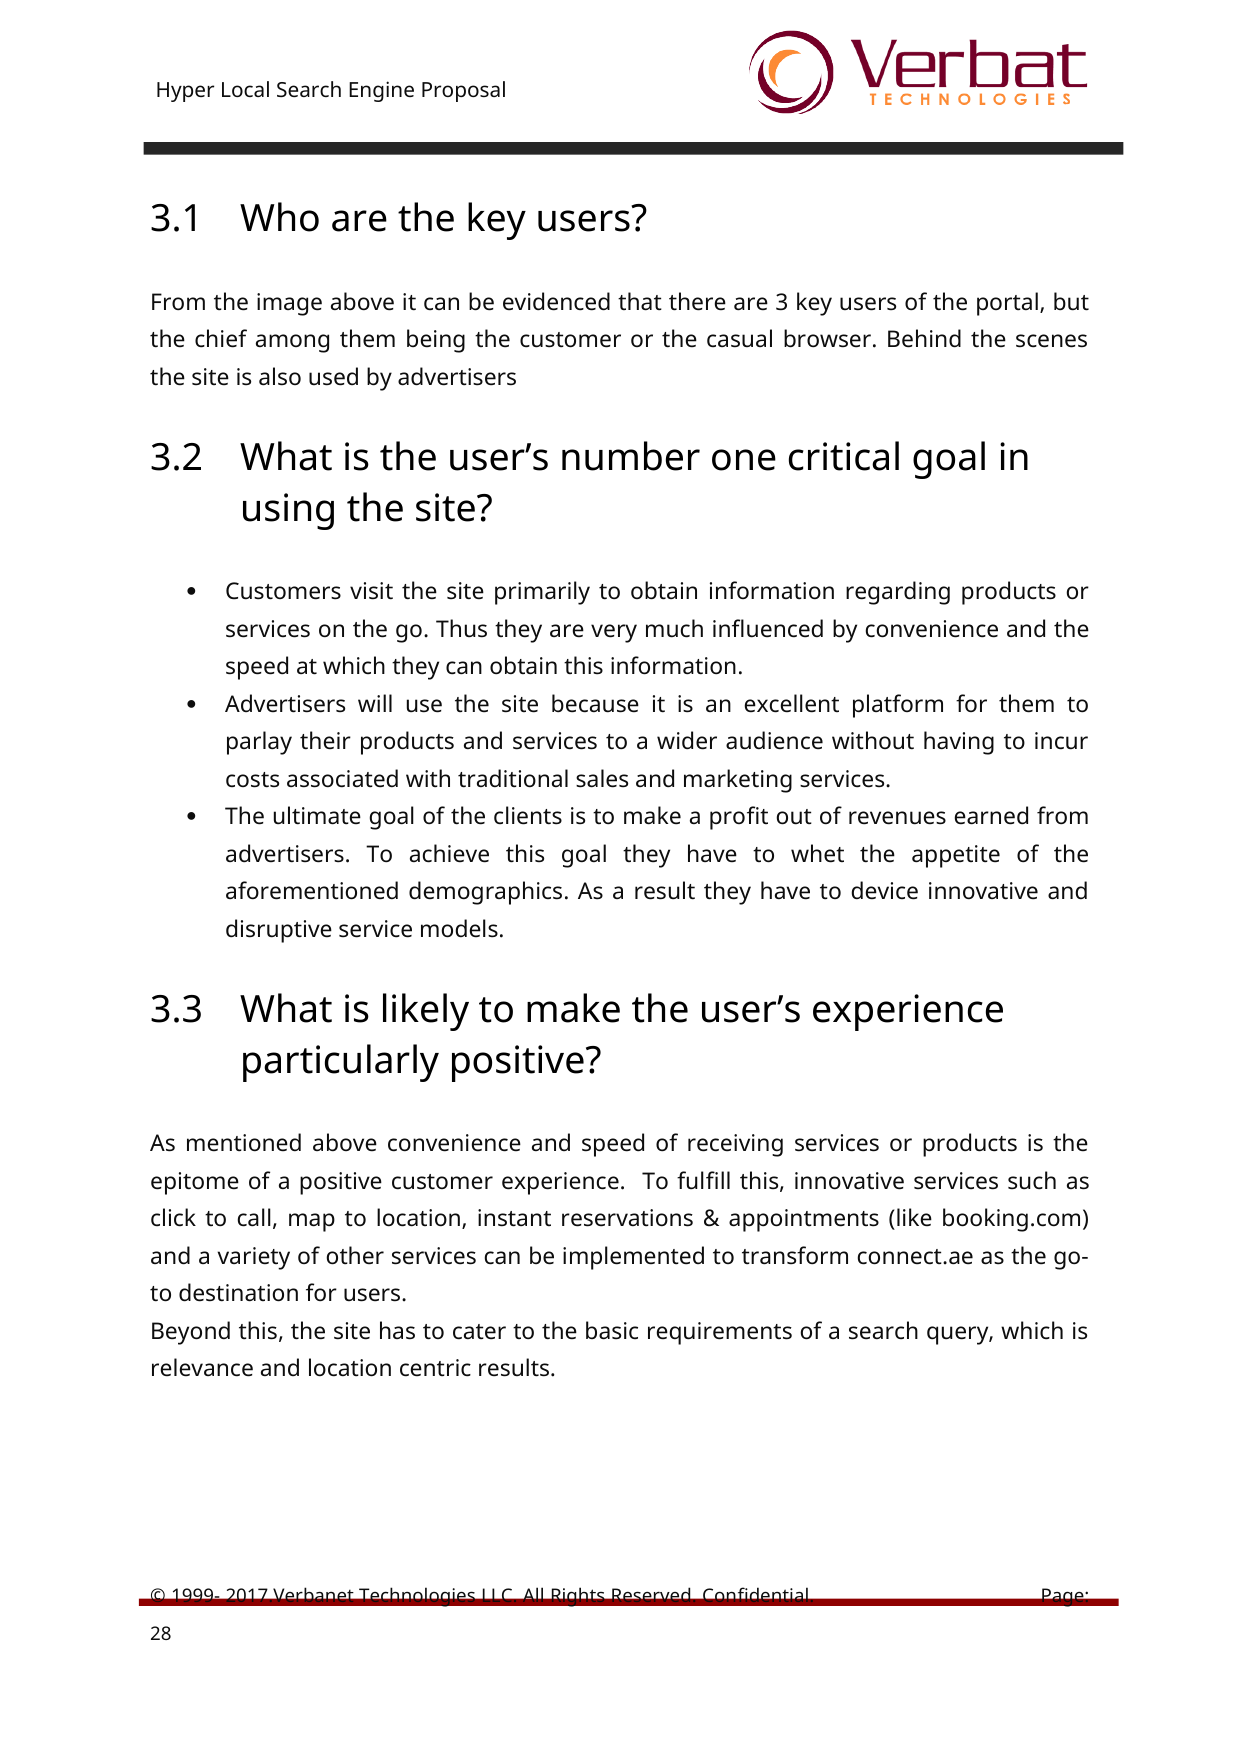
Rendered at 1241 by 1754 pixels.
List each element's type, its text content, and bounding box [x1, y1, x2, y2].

list Advertisers will use the site because it is an excellent platform for them to parlay their products and services to a wider audience without having to incur costs associated with traditional sales and marketing services. [187, 682, 1090, 795]
subtitle Who are the key users? [150, 192, 1090, 243]
picture [745, 26, 1089, 114]
text As mentioned above convenience and speed of receiving services or products is the epitome of a positive customer experience. To fulfill this, innovative services such as click to call, map to location, instant reservations & appointments (like booking.com) and a variety of other services can be implemented to transform connect.ae as the go-to destination for users. [150, 1122, 1090, 1309]
subtitle What is likely to make the user’s experience particularly positive? [150, 982, 1090, 1084]
list Customers visit the site primarily to obtain information regarding products or services on the go. Thus they are very much influenced by convenience and the speed at which they can obtain this information. [187, 570, 1090, 682]
text Beyond this, the site has to cater to the basic requirements of a search query, which is relevance and location centric results. [150, 1309, 1090, 1384]
subtitle What is the user’s number one critical goal in using the site? [150, 430, 1090, 532]
text From the image above it can be evidenced that there are 3 key users of the portal, but the chief among them being the customer or the casual browser. Behind the scenes the site is also used by advertisers [150, 280, 1090, 393]
list The ultimate goal of the clients is to make a profit out of revenues earned from advertisers. To achieve this goal they have to whet the appetite of the aforementioned demographics. As a result they have to device innovative and disruptive service models. [187, 795, 1090, 945]
